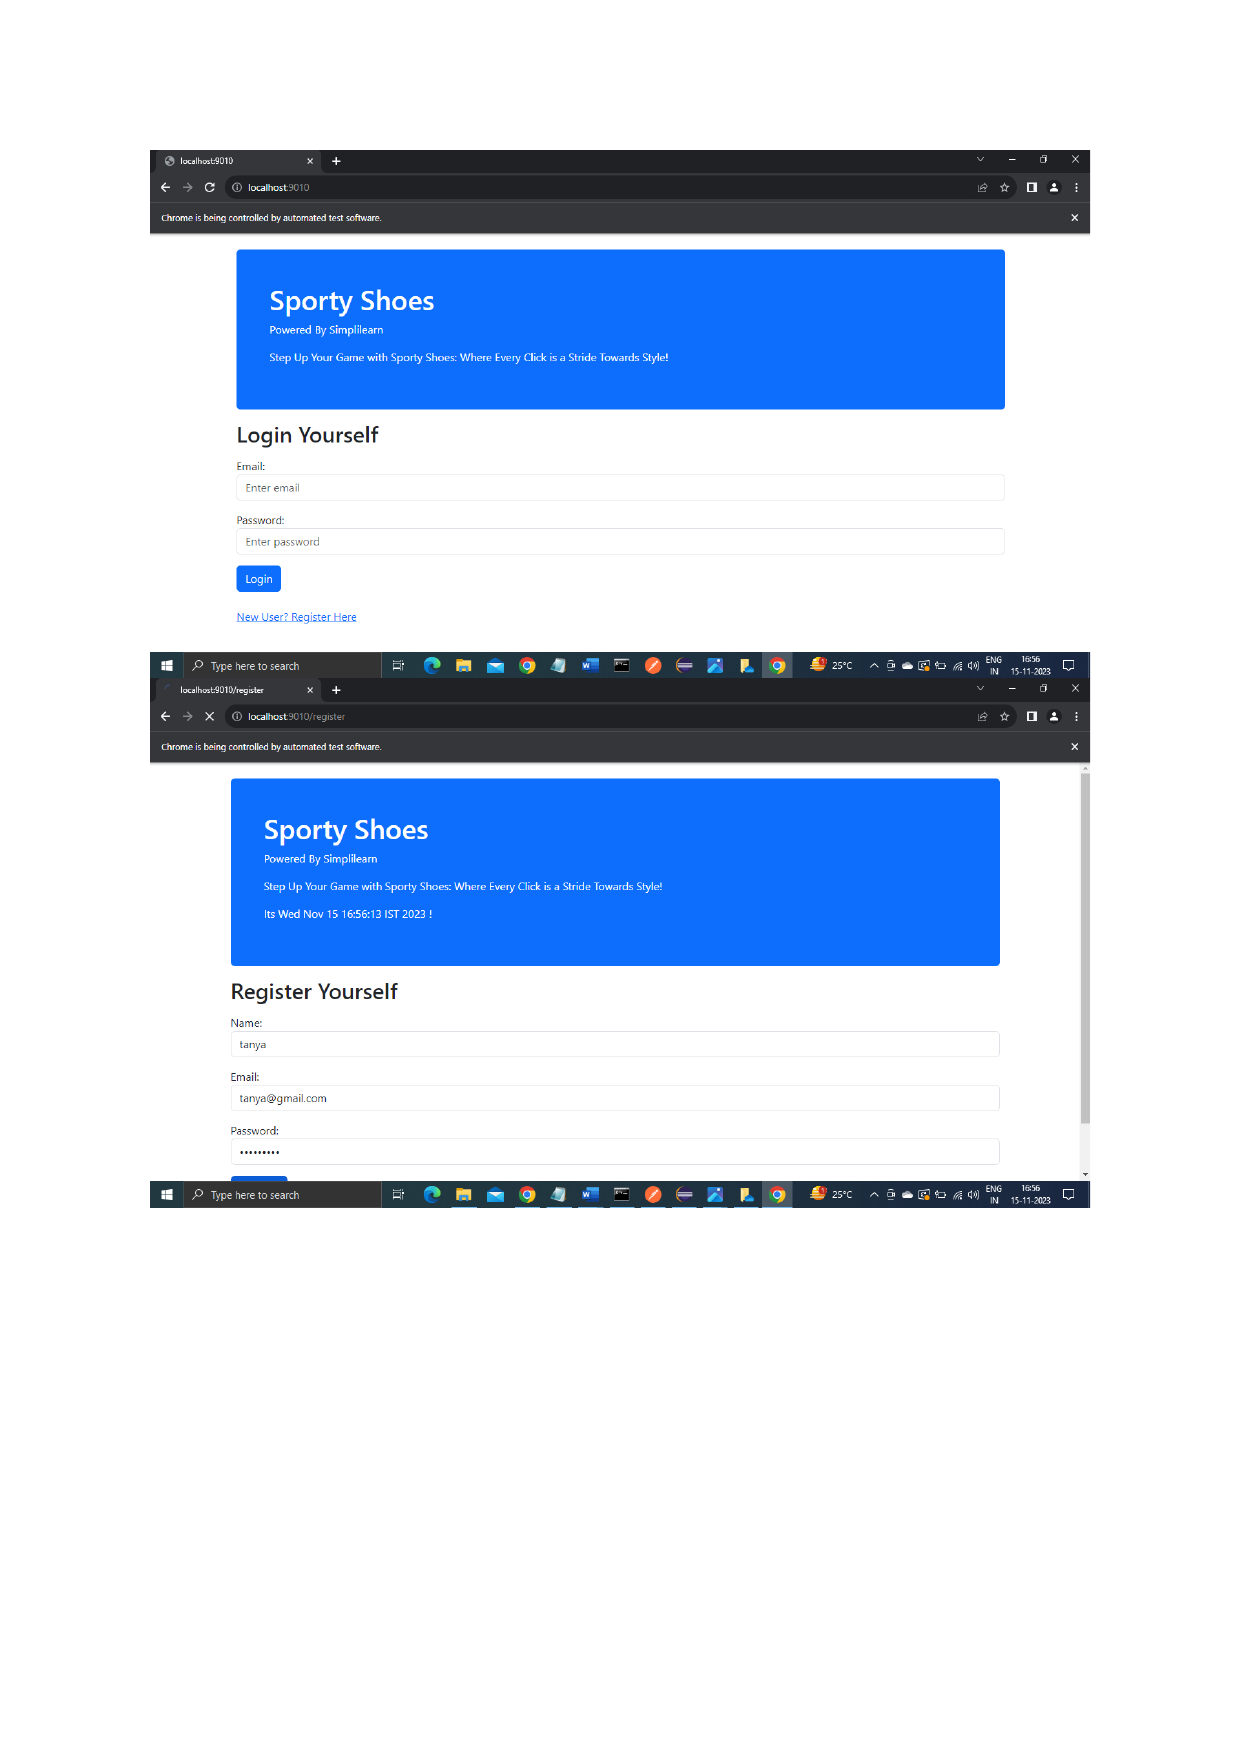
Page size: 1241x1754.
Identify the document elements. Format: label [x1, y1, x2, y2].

picture [150, 150, 1091, 1208]
